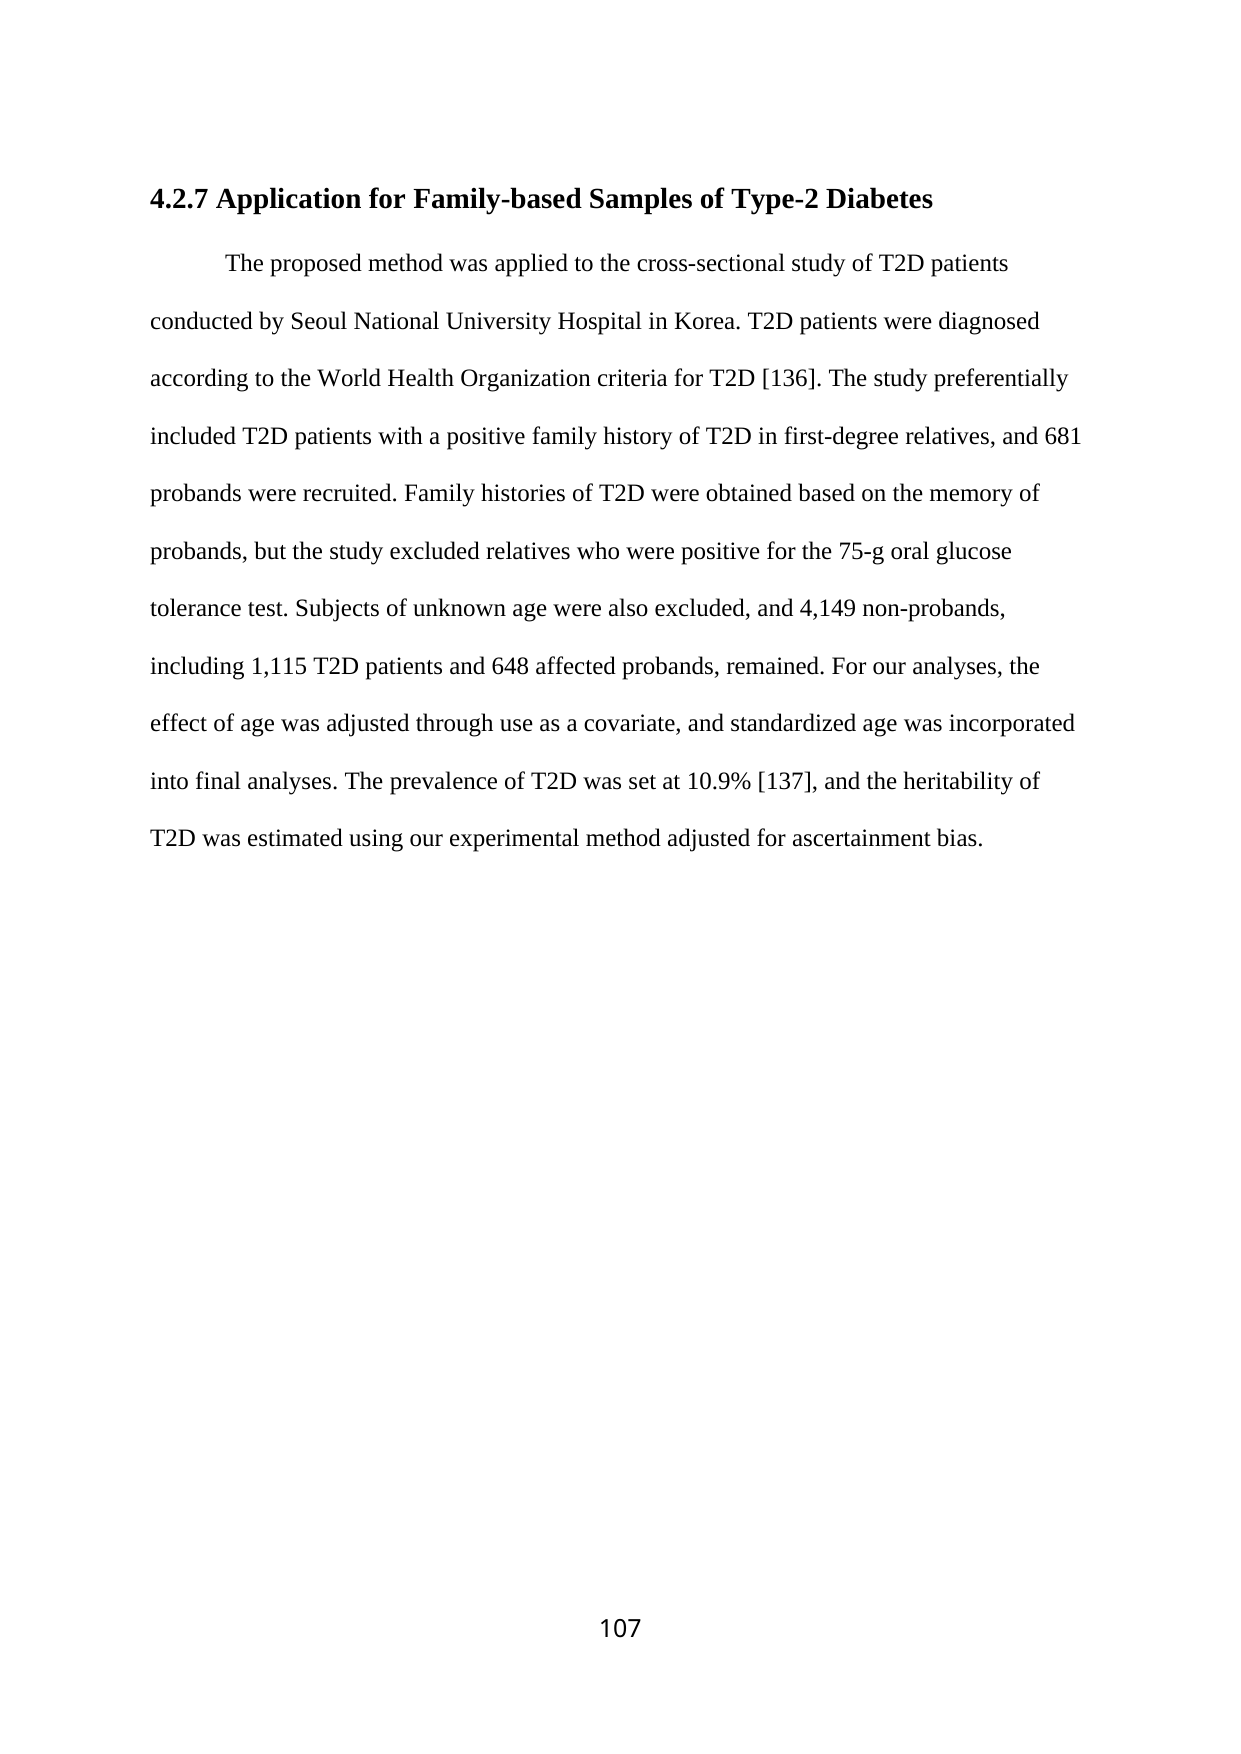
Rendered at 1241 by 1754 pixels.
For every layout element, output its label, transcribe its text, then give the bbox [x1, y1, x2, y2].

text The proposed method was applied to the cross-sectional study of T2D patients conducted by Seoul National University Hospital in Korea. T2D patients were diagnosed according to the World Health Organization criteria for T2D [136]. The study preferentially included T2D patients with a positive family history of T2D in first-degree relatives, and 681 probands were recruited. Family histories of T2D were obtained based on the memory of probands, but the study excluded relatives who were positive for the 75-g oral glucose tolerance test. Subjects of unknown age were also excluded, and 4,149 non-probands, including 1,115 T2D patients and 648 affected probands, remained. For our analyses, the effect of age was adjusted through use as a covariate, and standardized age was incorporated into final analyses. The prevalence of T2D was set at 10.9% [137], and the heritability of T2D was estimated using our experimental method adjusted for ascertainment bias. [150, 248, 1090, 852]
subtitle 4.2.7 Application for Family-based Samples of Type-2 Diabetes [150, 181, 1090, 215]
